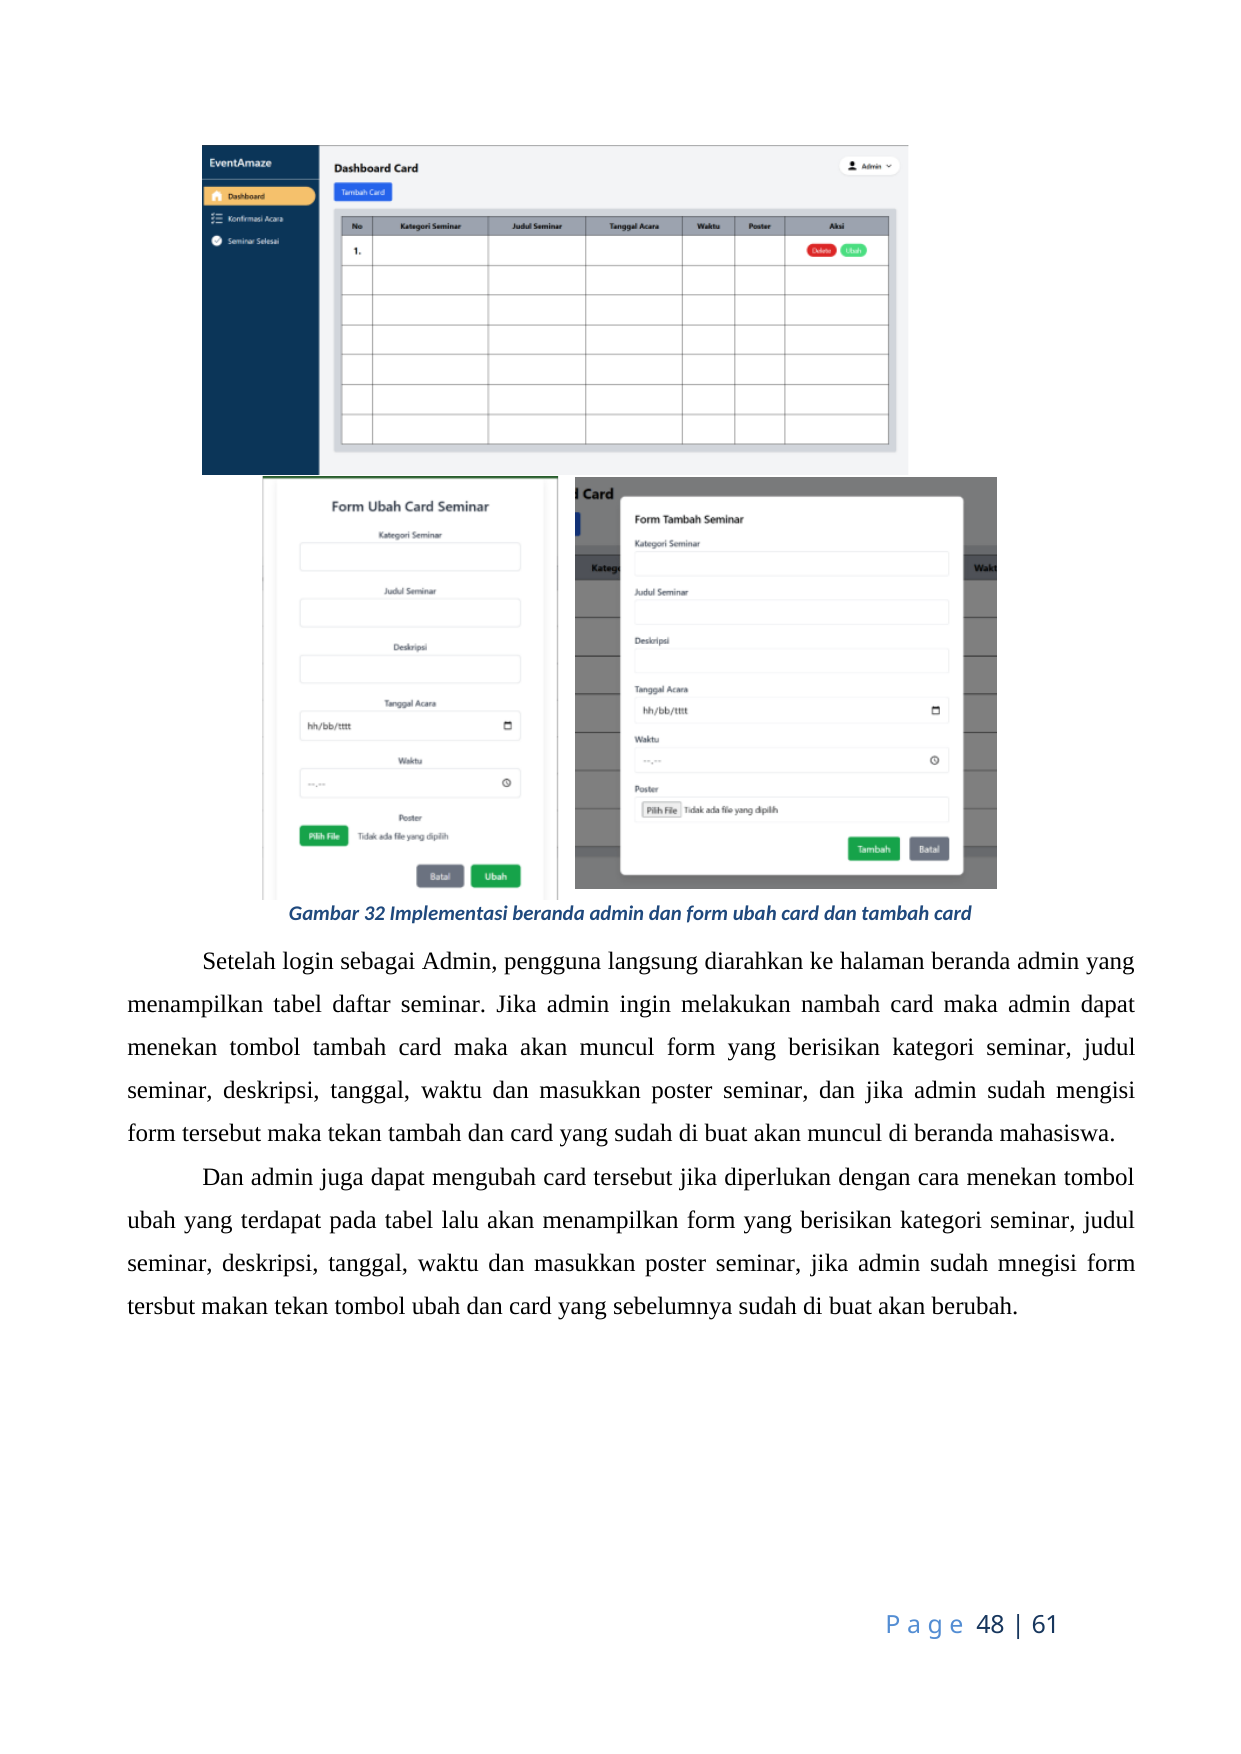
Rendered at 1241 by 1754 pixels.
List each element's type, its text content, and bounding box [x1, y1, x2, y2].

picture [575, 477, 997, 889]
text Setelah login sebagai Admin, pengguna langsung diarahkan ke halaman beranda admin yang menampilkan tabel daftar seminar. Jika admin ingin melakukan nambah card maka admin dapat menekan tombol tambah card maka akan muncul form yang berisikan kategori seminar, judul seminar, deskripsi, tanggal, waktu dan masukkan poster seminar, dan jika admin sudah mengisi form tersebut maka tekan tambah dan card yang sudah di buat akan muncul di beranda mahasiswa. [127, 946, 1136, 1147]
text Dan admin juga dapat mengubah card tersebut jika diperlukan dengan cara menekan tombol ubah yang terdapat pada tabel lalu akan menampilkan form yang berisikan kategori seminar, judul seminar, deskripsi, tanggal, waktu dan masukkan poster seminar, jika admin sudah mnegisi form tersbut makan tekan tombol ubah dan card yang sebelumnya sudah di buat akan berubah. [127, 1162, 1136, 1320]
picture [262, 476, 559, 900]
picture [202, 145, 909, 475]
